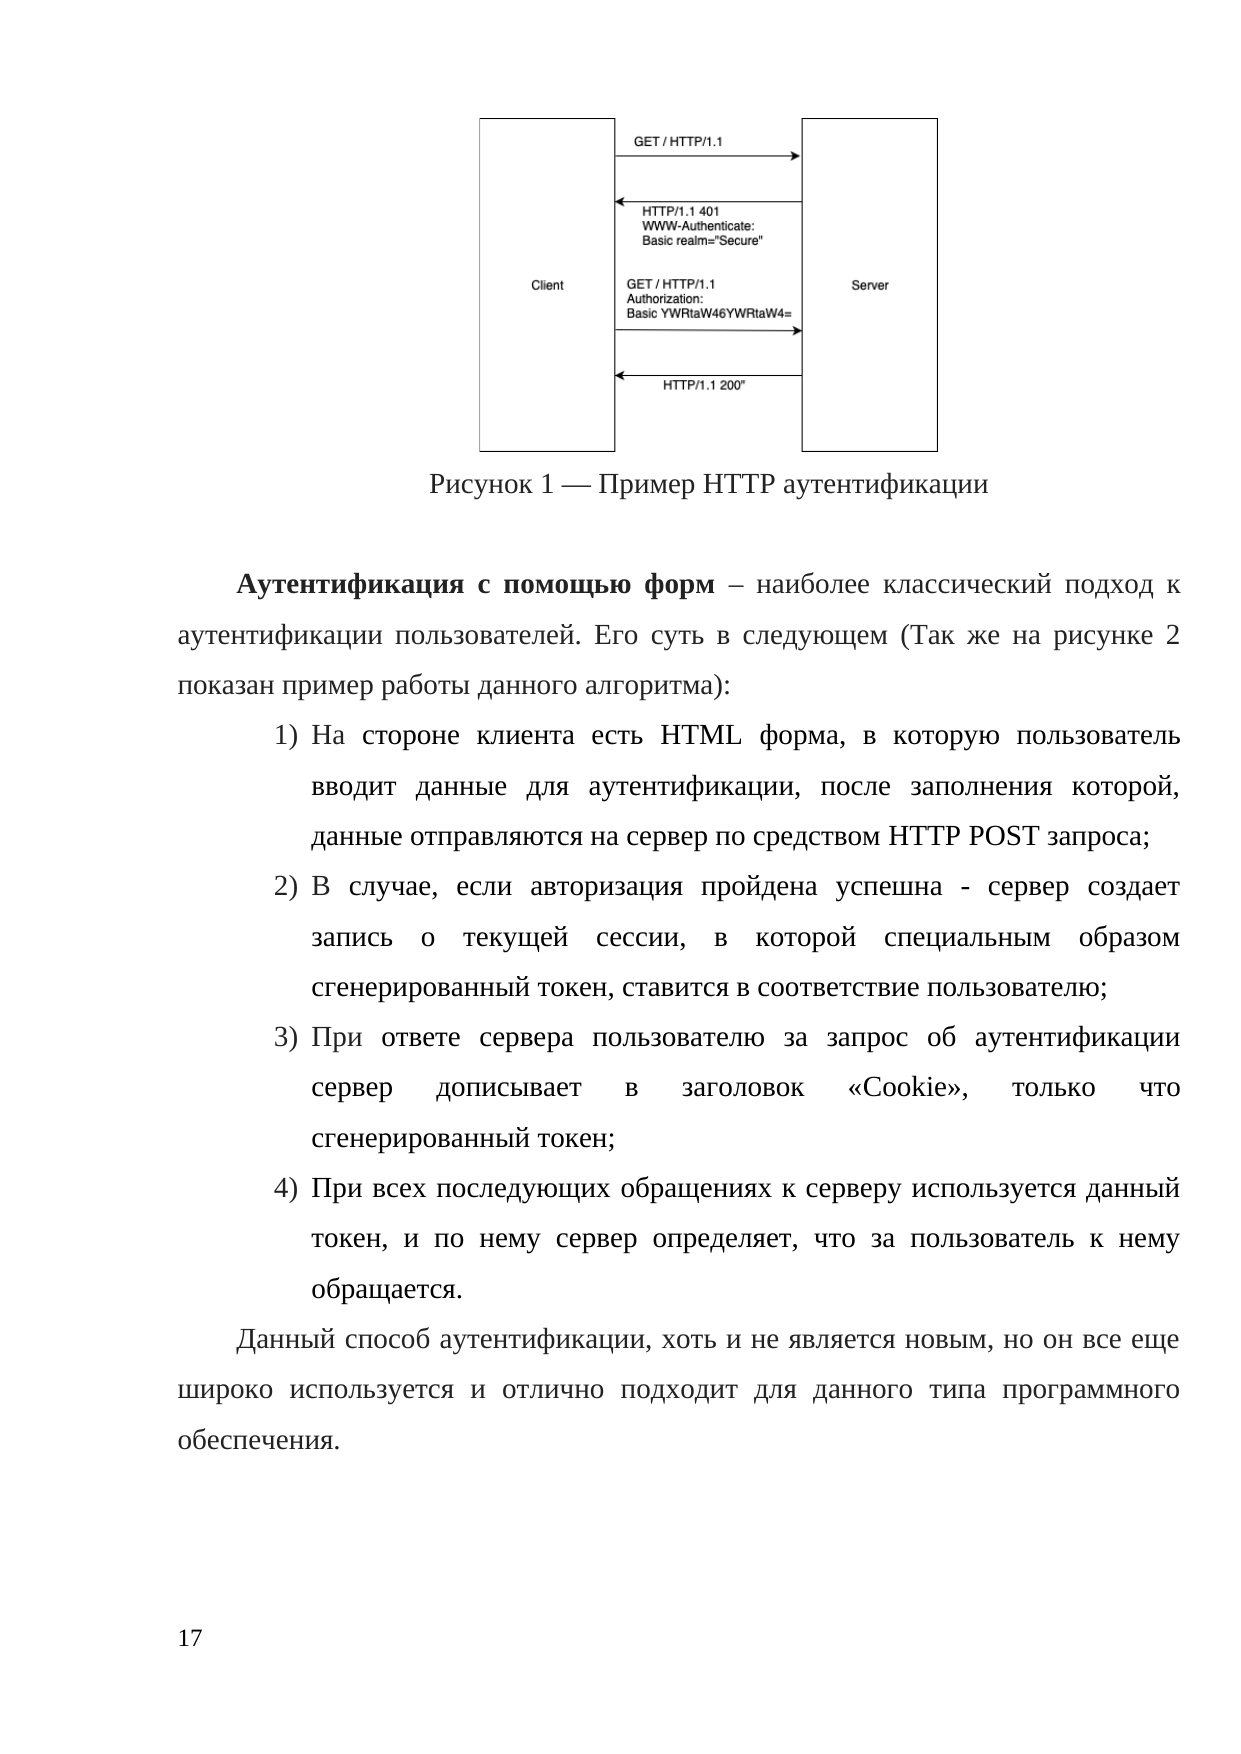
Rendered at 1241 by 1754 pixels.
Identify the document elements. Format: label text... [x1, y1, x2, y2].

list При ответе сервера пользователю за запрос об аутентификации сервер дописывает в заголовок «Cookie», только что сгенерированный токен; [274, 1019, 1181, 1153]
list В случае, если авторизация пройдена успешна - сервер создает запись о текущей сессии, в которой специальным образом сгенерированный токен, ставится в соответствие пользователю; [274, 868, 1181, 1002]
picture [479, 118, 938, 452]
list На стороне клиента есть HTML форма, в которую пользователь вводит данные для аутентификации, после заполнения которой, данные отправляются на сервер по средством HTTP POST запроса; [274, 717, 1181, 852]
text Рисунок 1 — Пример HTTP аутентификации [177, 466, 1181, 499]
text Аутентификация с помощью форм – наиболее классический подход к аутентификации пользователей. Его суть в следующем (Так же на рисунке 2 показан пример работы данного алгоритма): [177, 566, 1181, 701]
list При всех последующих обращениях к серверу используется данный токен, и по нему сервер определяет, что за пользователь к нему обращается. [274, 1170, 1181, 1304]
text Данный способ аутентификации, хоть и не является новым, но он все еще широко используется и отлично подходит для данного типа программного обеспечения. [177, 1321, 1181, 1455]
